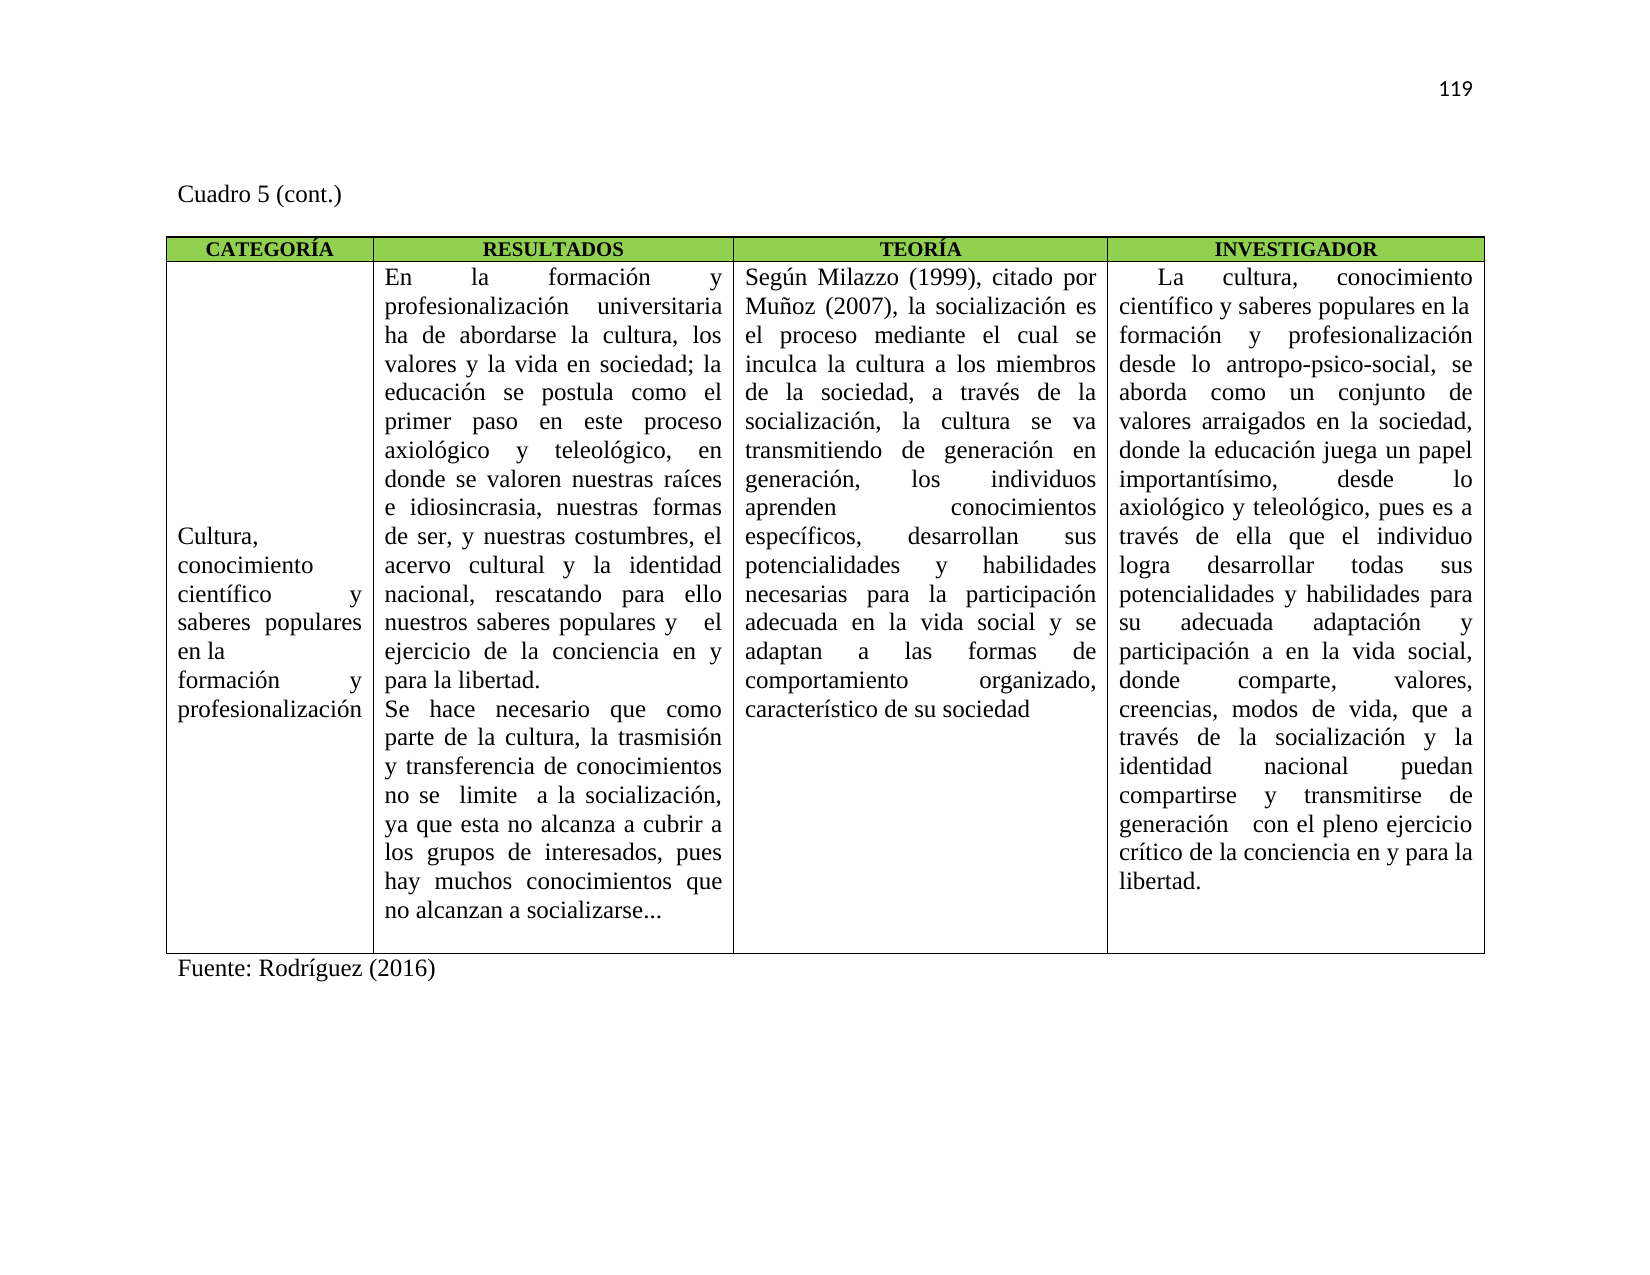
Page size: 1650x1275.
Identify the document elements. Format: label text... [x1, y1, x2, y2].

table_cell La cultura, conocimiento científico y saberes populares en la formación y profesionalización desde lo antropo-psico-social, se aborda como un conjunto de valores arraigados en la sociedad, donde la educación juega un papel importantísimo, desde lo axiológico y teleológico, pues es a través de ella que el individuo logra desarrollar todas sus potencialidades y habilidades para su adecuada adaptación y participación a en la vida social, donde comparte, valores, creencias, modos de vida, que a través de la socialización y la identidad nacional puedan compartirse y transmitirse de generación con el pleno ejercicio crítico de la conciencia en y para la libertad. [1108, 262, 1484, 952]
table_header TEORÍA [734, 238, 1107, 261]
text Cuadro 5 (cont.) [177, 179, 1473, 208]
table_cell Cultura, conocimiento científico y saberes populares en la formación y profesionalización [167, 262, 373, 952]
table_header CATEGORÍA [167, 238, 373, 261]
text Fuente: Rodríguez (2016) [177, 954, 1473, 982]
table_header RESULTADOS [374, 238, 733, 261]
table_cell Según Milazzo (1999), citado por Muñoz (2007), la socialización es el proceso mediante el cual se inculca la cultura a los miembros de la sociedad, a través de la socialización, la cultura se va transmitiendo de generación en generación, los individuos aprenden conocimientos específicos, desarrollan sus potencialidades y habilidades necesarias para la participación adecuada en la vida social y se adaptan a las formas de comportamiento organizado, característico de su sociedad [734, 262, 1107, 952]
table_cell En la formación y profesionalización universitaria ha de abordarse la cultura, los valores y la vida en sociedad; la educación se postula como el primer paso en este proceso axiológico y teleológico, en donde se valoren nuestras raíces e idiosincrasia, nuestras formas de ser, y nuestras costumbres, el acervo cultural y la identidad nacional, rescatando para ello nuestros saberes populares y el ejercicio de la conciencia en y para la libertad. Se hace necesario que como parte de la cultura, la trasmisión y transferencia de conocimientos no se limite a la socialización, ya que esta no alcanza a cubrir a los grupos de interesados, pues hay muchos conocimientos que no alcanzan a socializarse... [374, 262, 733, 952]
table_header INVESTIGADOR [1108, 238, 1484, 261]
